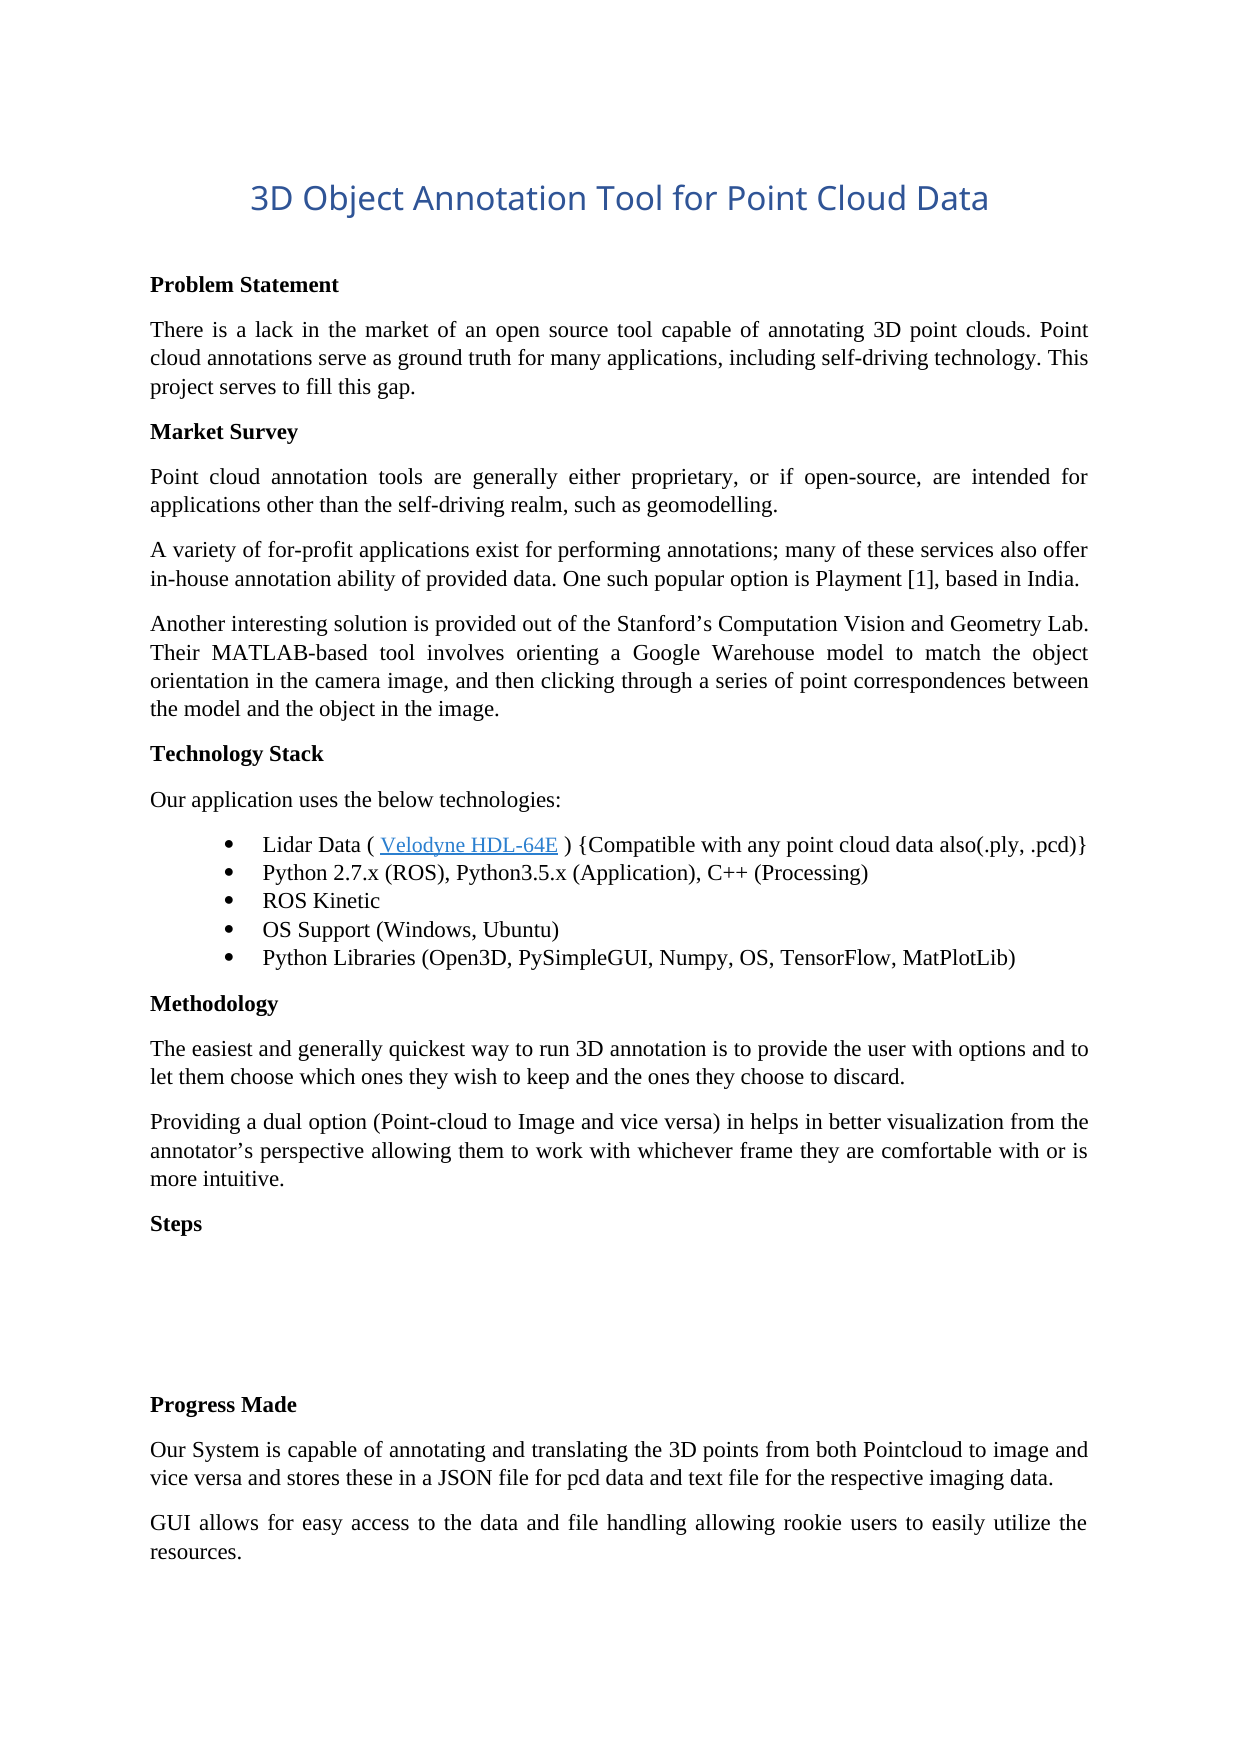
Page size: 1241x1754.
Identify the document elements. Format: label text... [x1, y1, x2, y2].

text Providing a dual option (Point-cloud to Image and vice versa) in helps in better visualization from the annotator’s perspective allowing them to work with whichever frame they are comfortable with or is more intuitive. [150, 1108, 1090, 1191]
text GUI allows for easy access to the data and file handling allowing rookie users to easily utilize the resources. [150, 1509, 1090, 1564]
text The easiest and generally quickest way to run 3D annotation is to provide the user with options and to let them choose which ones they wish to keep and the ones they choose to discard. [150, 1035, 1090, 1089]
list OS Support (Windows, Ubuntu) [225, 916, 1090, 942]
list ROS Kinetic [225, 888, 1090, 914]
subtitle 3D Object Annotation Tool for Point Cloud Data [150, 175, 1090, 220]
text Our application uses the below technologies: [150, 786, 1090, 812]
text Problem Statement [150, 271, 1090, 297]
text Another interesting solution is provided out of the Stanford’s Computation Vision and Geometry Lab. Their MATLAB-based tool involves orienting a Google Warehouse model to match the object orientation in the camera image, and then clicking through a series of point correspondences between the model and the object in the image. [150, 610, 1090, 722]
text Methodology [150, 989, 1090, 1016]
text Our System is capable of annotating and translating the 3D points from both Pointcloud to image and vice versa and stores these in a JSON file for pcd data and text file for the respective imaging data. [150, 1436, 1090, 1491]
text Steps [150, 1210, 1090, 1237]
list Lidar Data ( Velodyne HDL-64E ) {Compatible with any point cloud data also(.ply, .pcd)} [225, 831, 1090, 857]
text There is a lack in the market of an open source tool capable of annotating 3D point clouds. Point cloud annotations serve as ground truth for many applications, including self-driving technology. This project serves to fill this gap. [150, 316, 1090, 399]
text Progress Made [150, 1391, 1090, 1417]
text Technology Stack [150, 741, 1090, 767]
text Point cloud annotation tools are generally either proprietary, or if open-source, are intended for applications other than the self-driving realm, such as geomodelling. [150, 463, 1090, 518]
list Python Libraries (Open3D, PySimpleGUI, Numpy, OS, TensorFlow, MatPlotLib) [225, 944, 1090, 971]
text A variety of for-profit applications exist for performing annotations; many of these services also offer in-house annotation ability of provided data. One such popular option is Playment [1], based in India. [150, 537, 1090, 591]
text Market Survey [150, 418, 1090, 444]
list Python 2.7.x (ROS), Python3.5.x (Application), C++ (Processing) [225, 859, 1090, 886]
